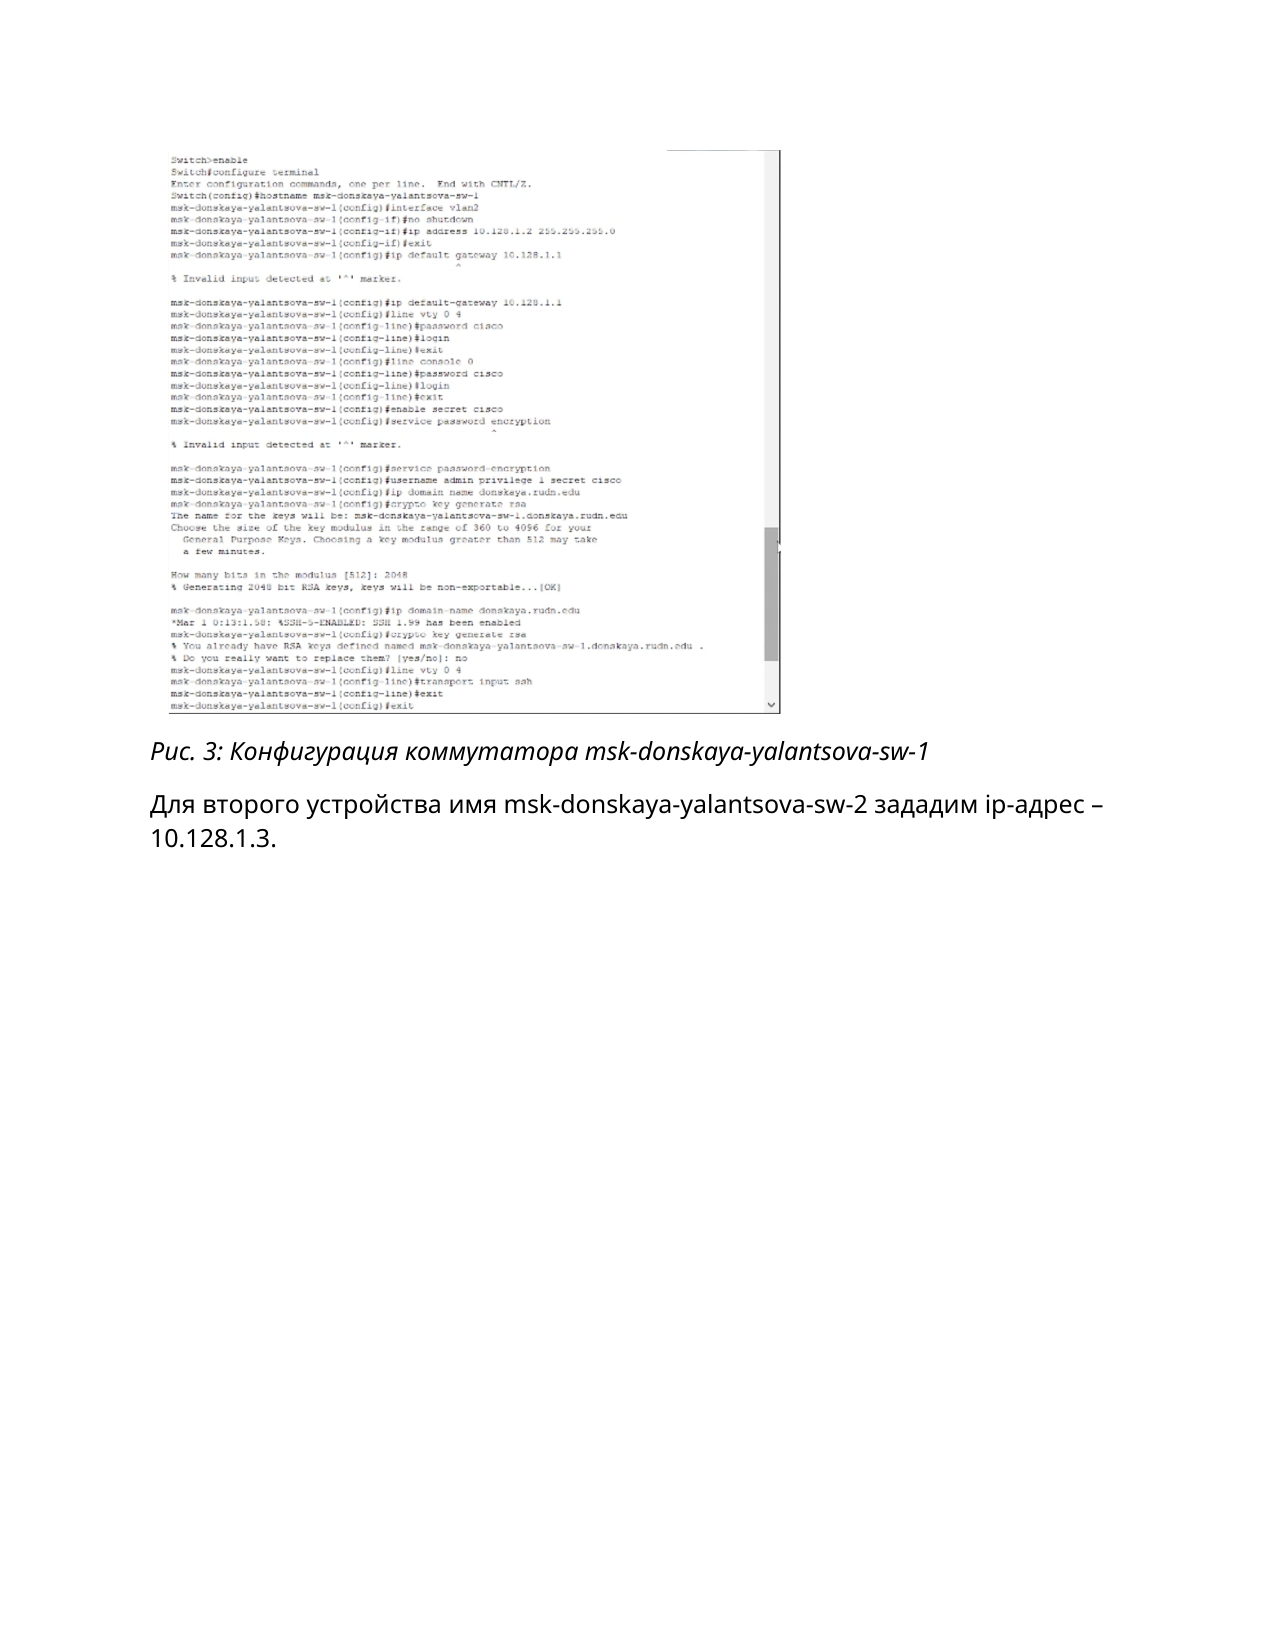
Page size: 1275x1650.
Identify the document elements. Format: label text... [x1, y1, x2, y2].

picture [168, 150, 782, 714]
text Для второго устройства имя msk-donskaya-yalantsova-sw-2 зададим ip-адрес – 10.128.1.3. [150, 787, 1125, 855]
text Рис. 3: Конфигурация коммутатора msk-donskaya-yalantsova-sw-1 [150, 734, 1125, 768]
